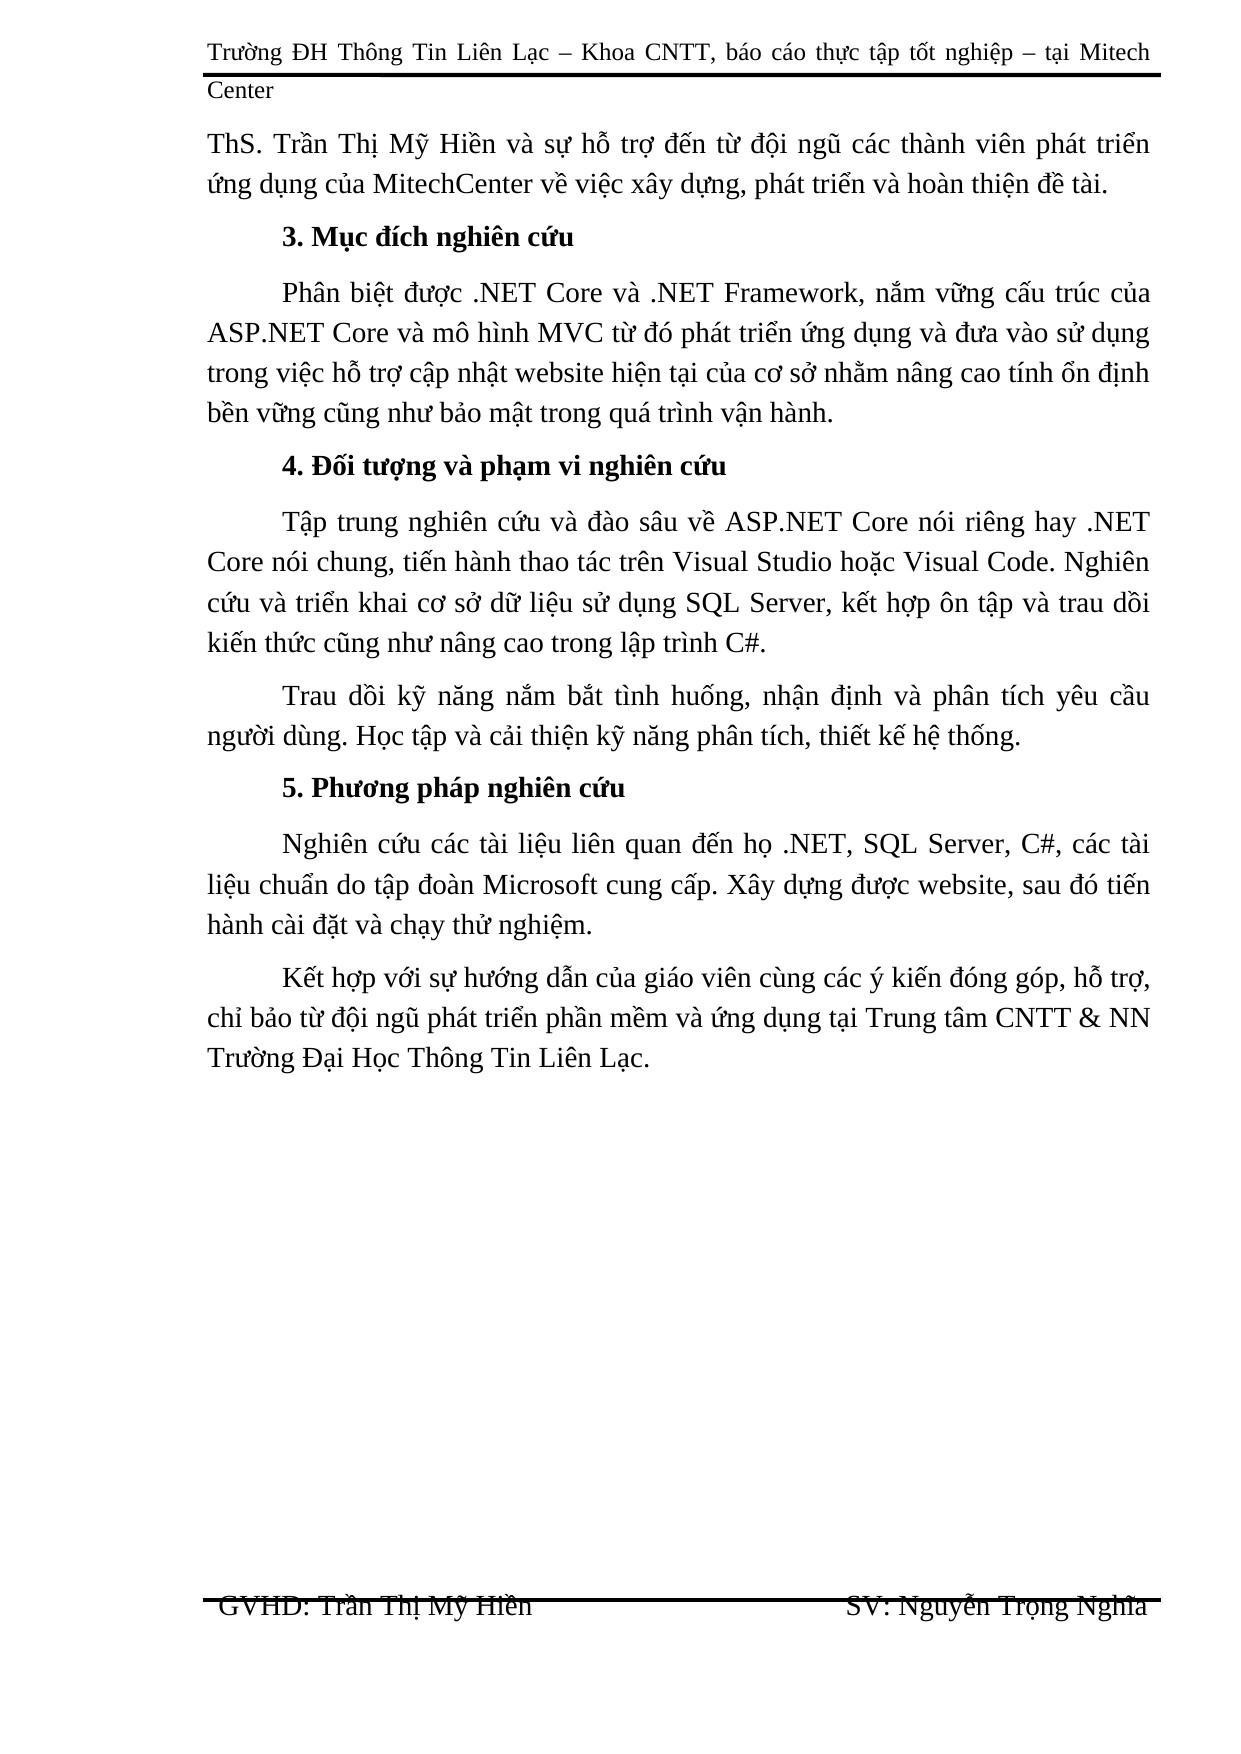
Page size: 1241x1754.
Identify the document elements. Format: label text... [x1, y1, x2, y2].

text 4. Đối tượng và phạm vi nghiên cứu [207, 448, 1152, 482]
text 3. Mục đích nghiên cứu [207, 219, 1152, 252]
text Tập trung nghiên cứu và đào sâu về ASP.NET Core nói riêng hay .NET Core nói chung, tiến hành thao tác trên Visual Studio hoặc Visual Code. Nghiên cứu và triển khai cơ sở dữ liệu sử dụng SQL Server, kết hợp ôn tập và trau dồi kiến thức cũng như nâng cao trong lập trình C#. [207, 504, 1152, 658]
text 5. Phương pháp nghiên cứu [207, 771, 1152, 804]
text Trau dồi kỹ năng nắm bắt tình huống, nhận định và phân tích yêu cầu người dùng. Học tập và cải thiện kỹ năng phân tích, thiết kế hệ thống. [207, 678, 1152, 751]
text Nghiên cứu các tài liệu liên quan đến họ .NET, SQL Server, C#, các tài liệu chuẩn do tập đoàn Microsoft cung cấp. Xây dựng được website, sau đó tiến hành cài đặt và chạy thử nghiệm. [207, 827, 1152, 941]
text Phân biệt được .NET Core và .NET Framework, nắm vững cấu trúc của ASP.NET Core và mô hình MVC từ đó phát triển ứng dụng và đưa vào sử dụng trong việc hỗ trợ cập nhật website hiện tại của cơ sở nhằm nâng cao tính ổn định bền vững cũng như bảo mật trong quá trình vận hành. [207, 275, 1152, 429]
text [207, 126, 1152, 200]
text Kết hợp với sự hướng dẫn của giáo viên cùng các ý kiến đóng góp, hỗ trợ, chỉ bảo từ đội ngũ phát triển phần mềm và ứng dụng tại Trung tâm CNTT & NN Trường Đại Học Thông Tin Liên Lạc. [207, 960, 1152, 1074]
